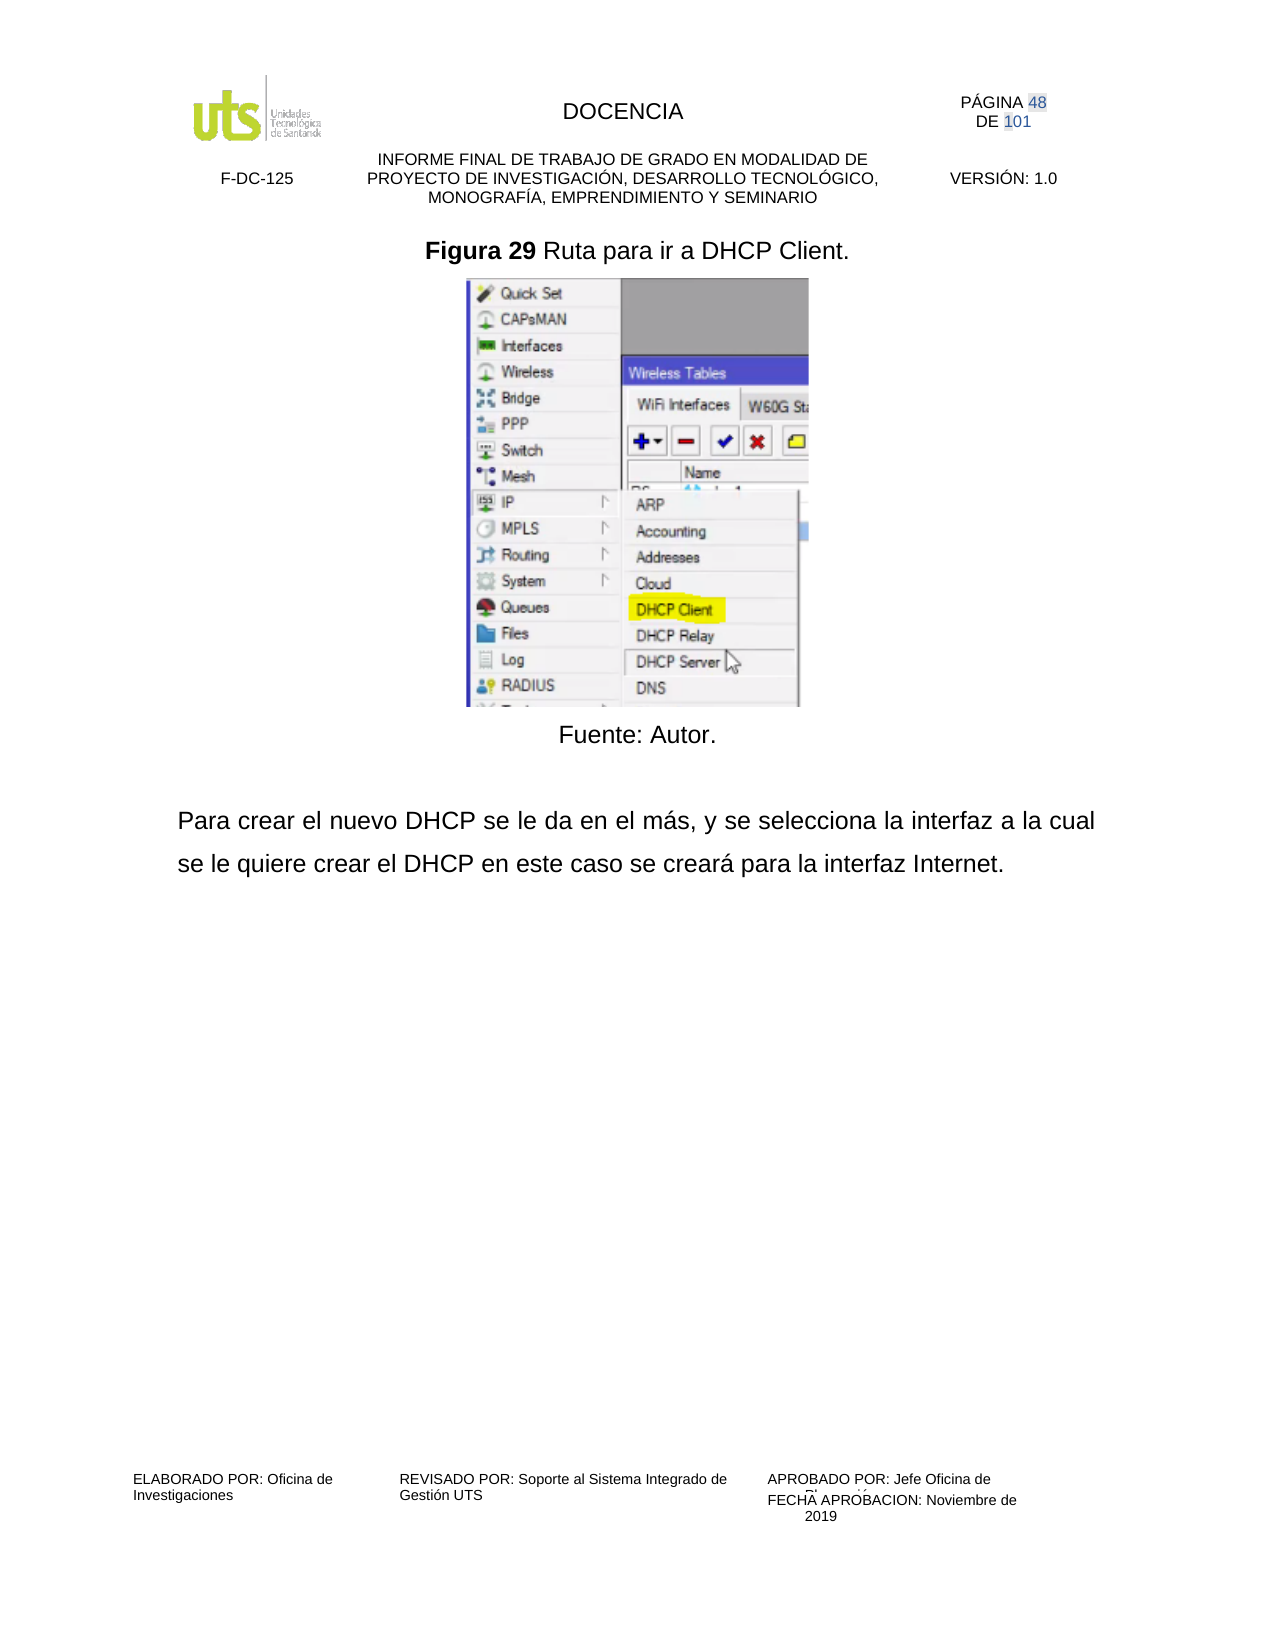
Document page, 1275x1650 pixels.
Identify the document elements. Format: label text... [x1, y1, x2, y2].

picture [466, 278, 809, 707]
text Fuente: Autor. [177, 720, 1098, 749]
text Figura 29 Ruta para ir a DHCP Client. [177, 236, 1098, 264]
text Para crear el nuevo DHCP se le da en el más, y se selecciona la interfaz a la cual se le quiere crear el DHCP en este caso se creará para la interfaz Internet. [177, 806, 1098, 878]
picture [192, 75, 321, 149]
